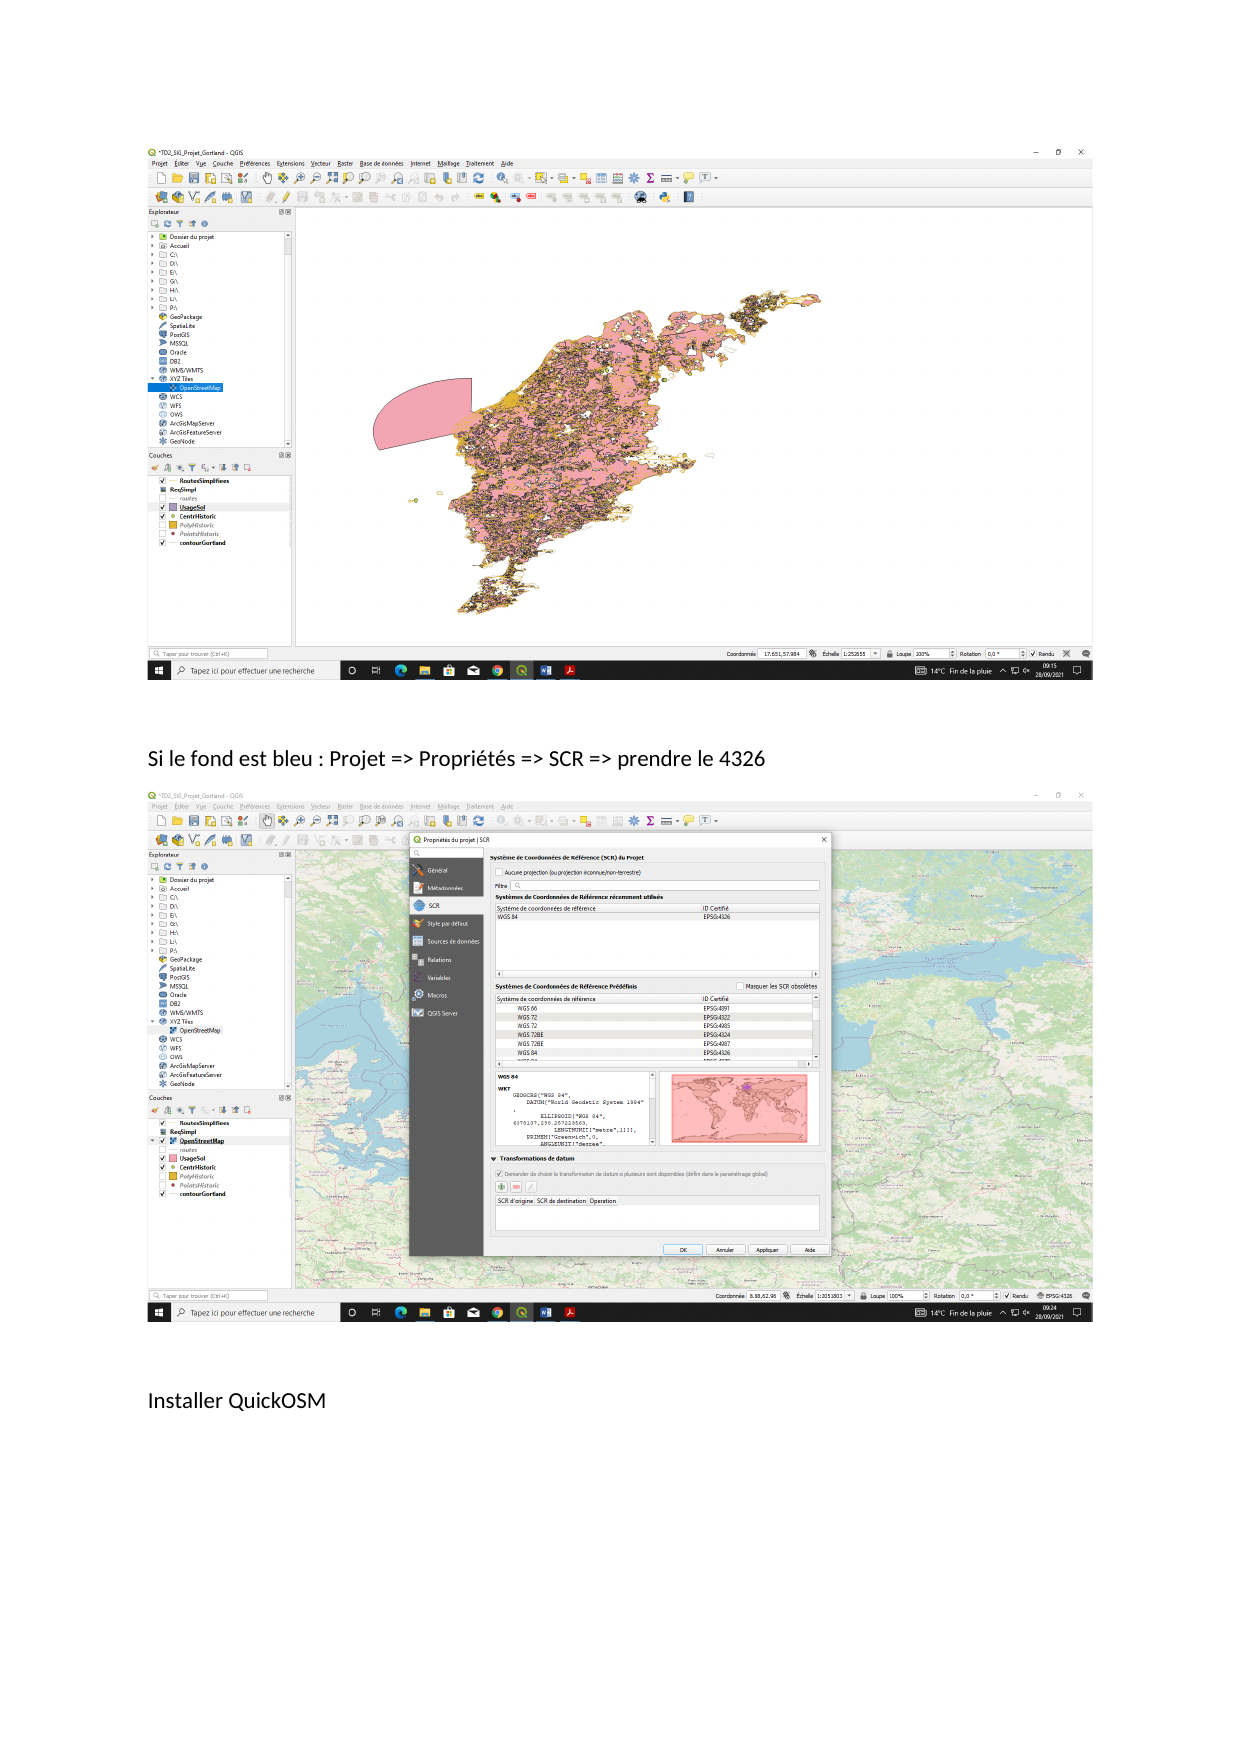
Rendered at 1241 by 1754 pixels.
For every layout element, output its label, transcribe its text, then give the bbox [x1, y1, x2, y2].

picture [147, 147, 1093, 680]
text Si le fond est bleu : Projet => Propriétés => SCR => prendre le 4326 [148, 744, 1093, 772]
picture [147, 790, 1093, 1322]
text Installer QuickOSM [148, 1386, 1093, 1414]
